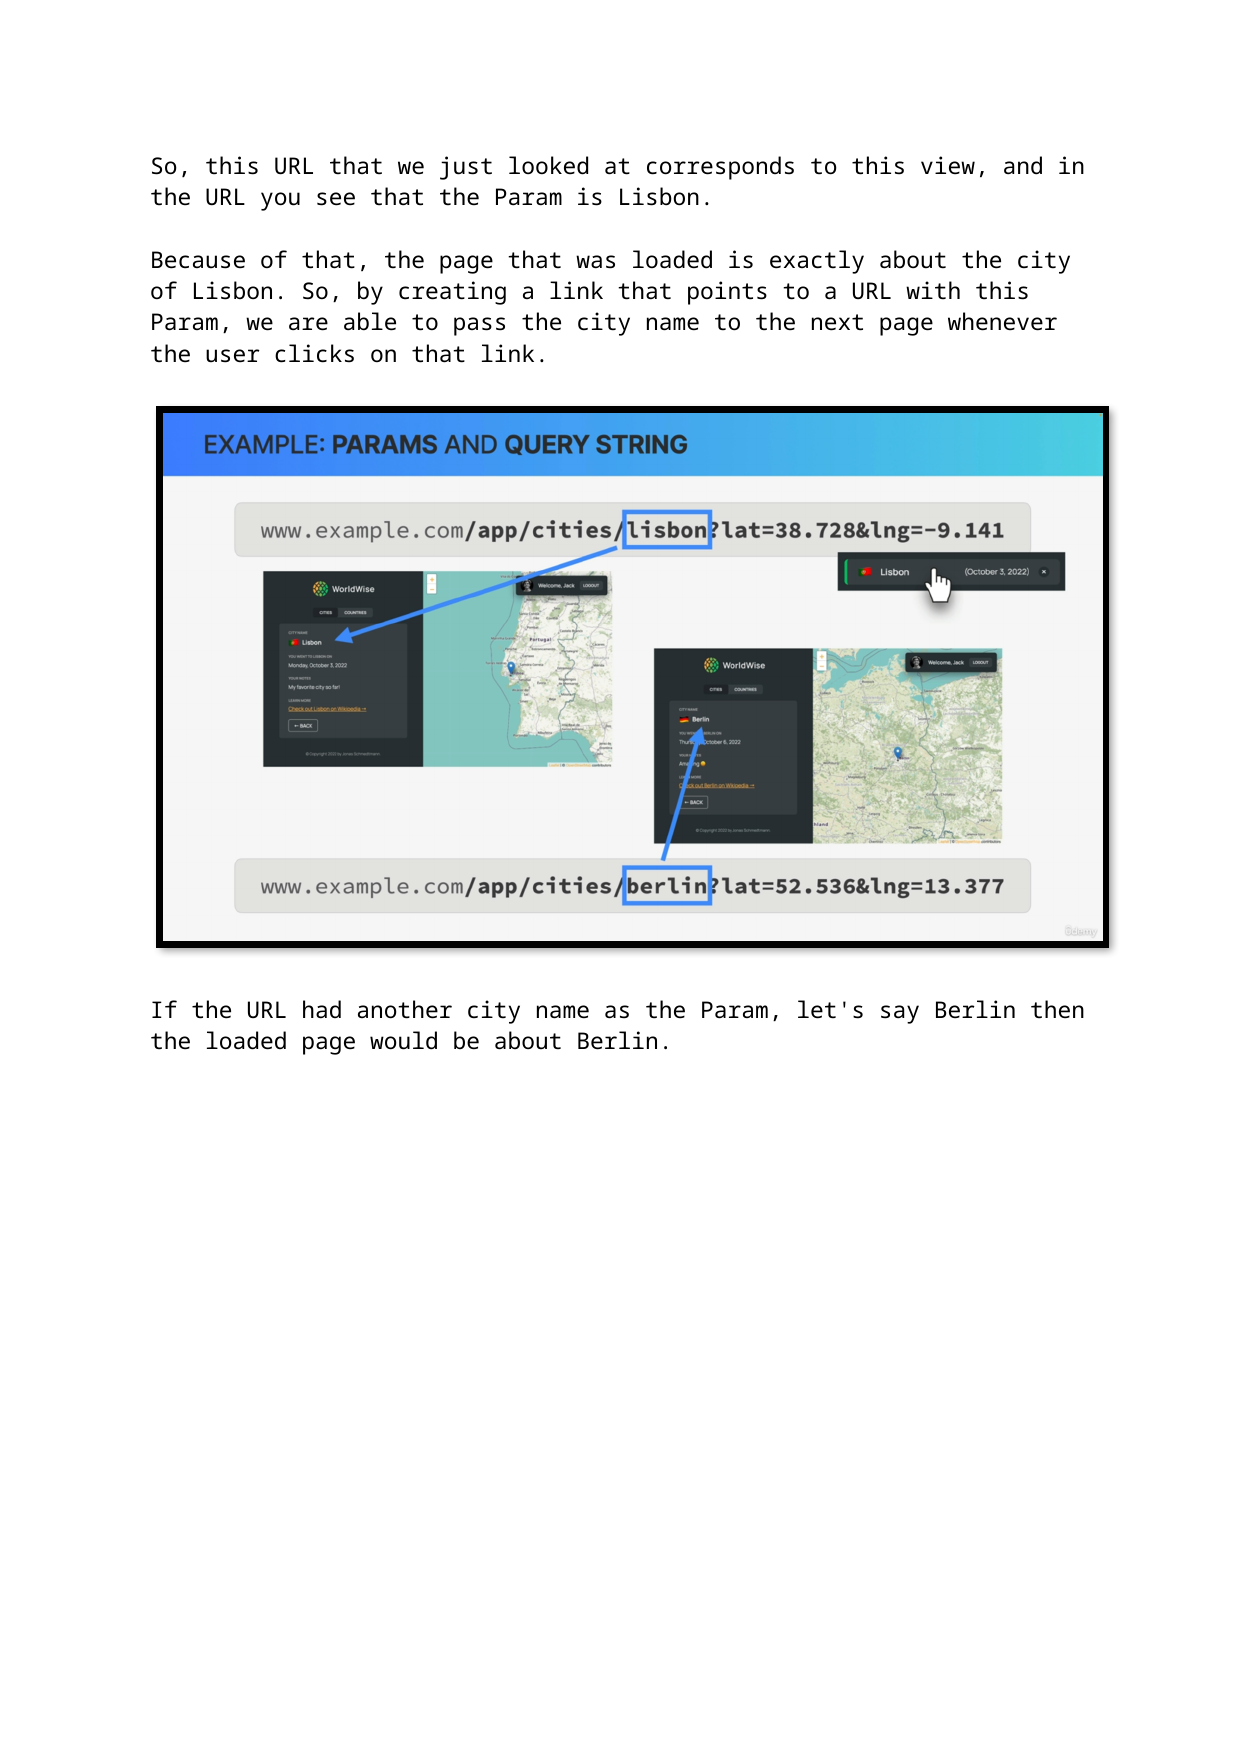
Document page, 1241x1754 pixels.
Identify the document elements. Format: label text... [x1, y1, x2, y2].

text If the URL had another city name as the Param, let's say Berlin then the loaded page would be about Berlin. [150, 994, 1090, 1056]
text Because of that, the page that was loaded is exactly about the city of Lisbon. So, by creating a link that points to a URL with this Param, we are able to pass the city name to the next page whenever the user clicks on that link. [150, 244, 1090, 369]
text So, this URL that we just looked at corresponds to this view, and in the URL you see that the Param is Lisbon. [150, 150, 1090, 212]
picture [163, 413, 1103, 941]
